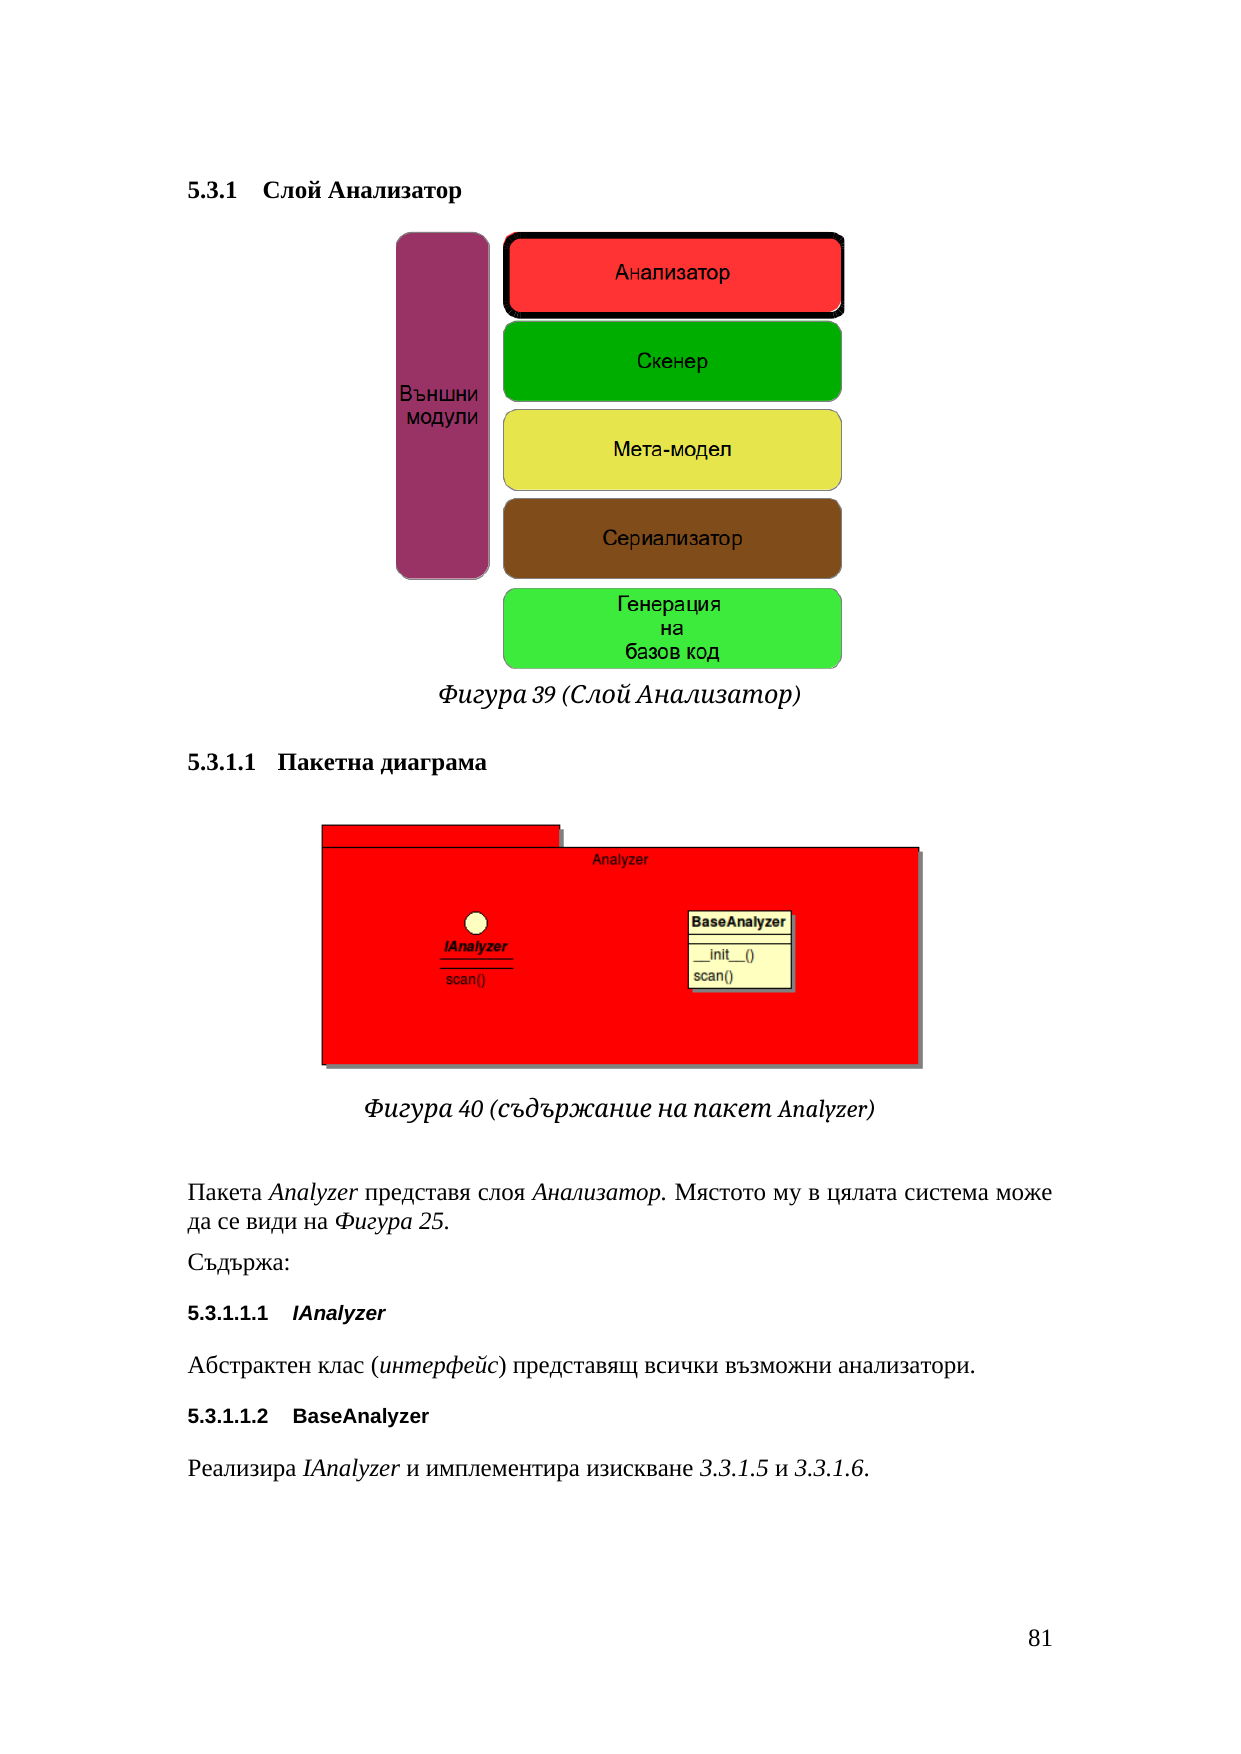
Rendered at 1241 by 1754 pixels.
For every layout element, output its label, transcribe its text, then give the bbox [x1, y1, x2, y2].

text Фигура 40 (съдържание на пакет Analyzer) [187, 1095, 1053, 1123]
text Съдържа: [187, 1247, 1053, 1276]
text Абстрактен клас (интерфейс) представящ всички възможни анализатори. [187, 1350, 1053, 1379]
picture [303, 801, 937, 1083]
subtitle Пакетна диаграма [187, 747, 1053, 776]
subtitle Слой Анализатор [187, 175, 1053, 204]
subtitle IAnalyzer [187, 1301, 1053, 1325]
text Пакета Analyzer представя слоя Анализатор. Мястото му в цялата система може да се види на Фигура 25. [187, 1177, 1053, 1235]
picture [396, 228, 845, 669]
subtitle BaseAnalyzer [187, 1404, 1053, 1428]
text Фигура 39 (Слой Анализатор) [187, 681, 1053, 710]
text Реализира IAnalyzer и имплементира изискване 3.3.1.5 и 3.3.1.6. [187, 1453, 1053, 1481]
